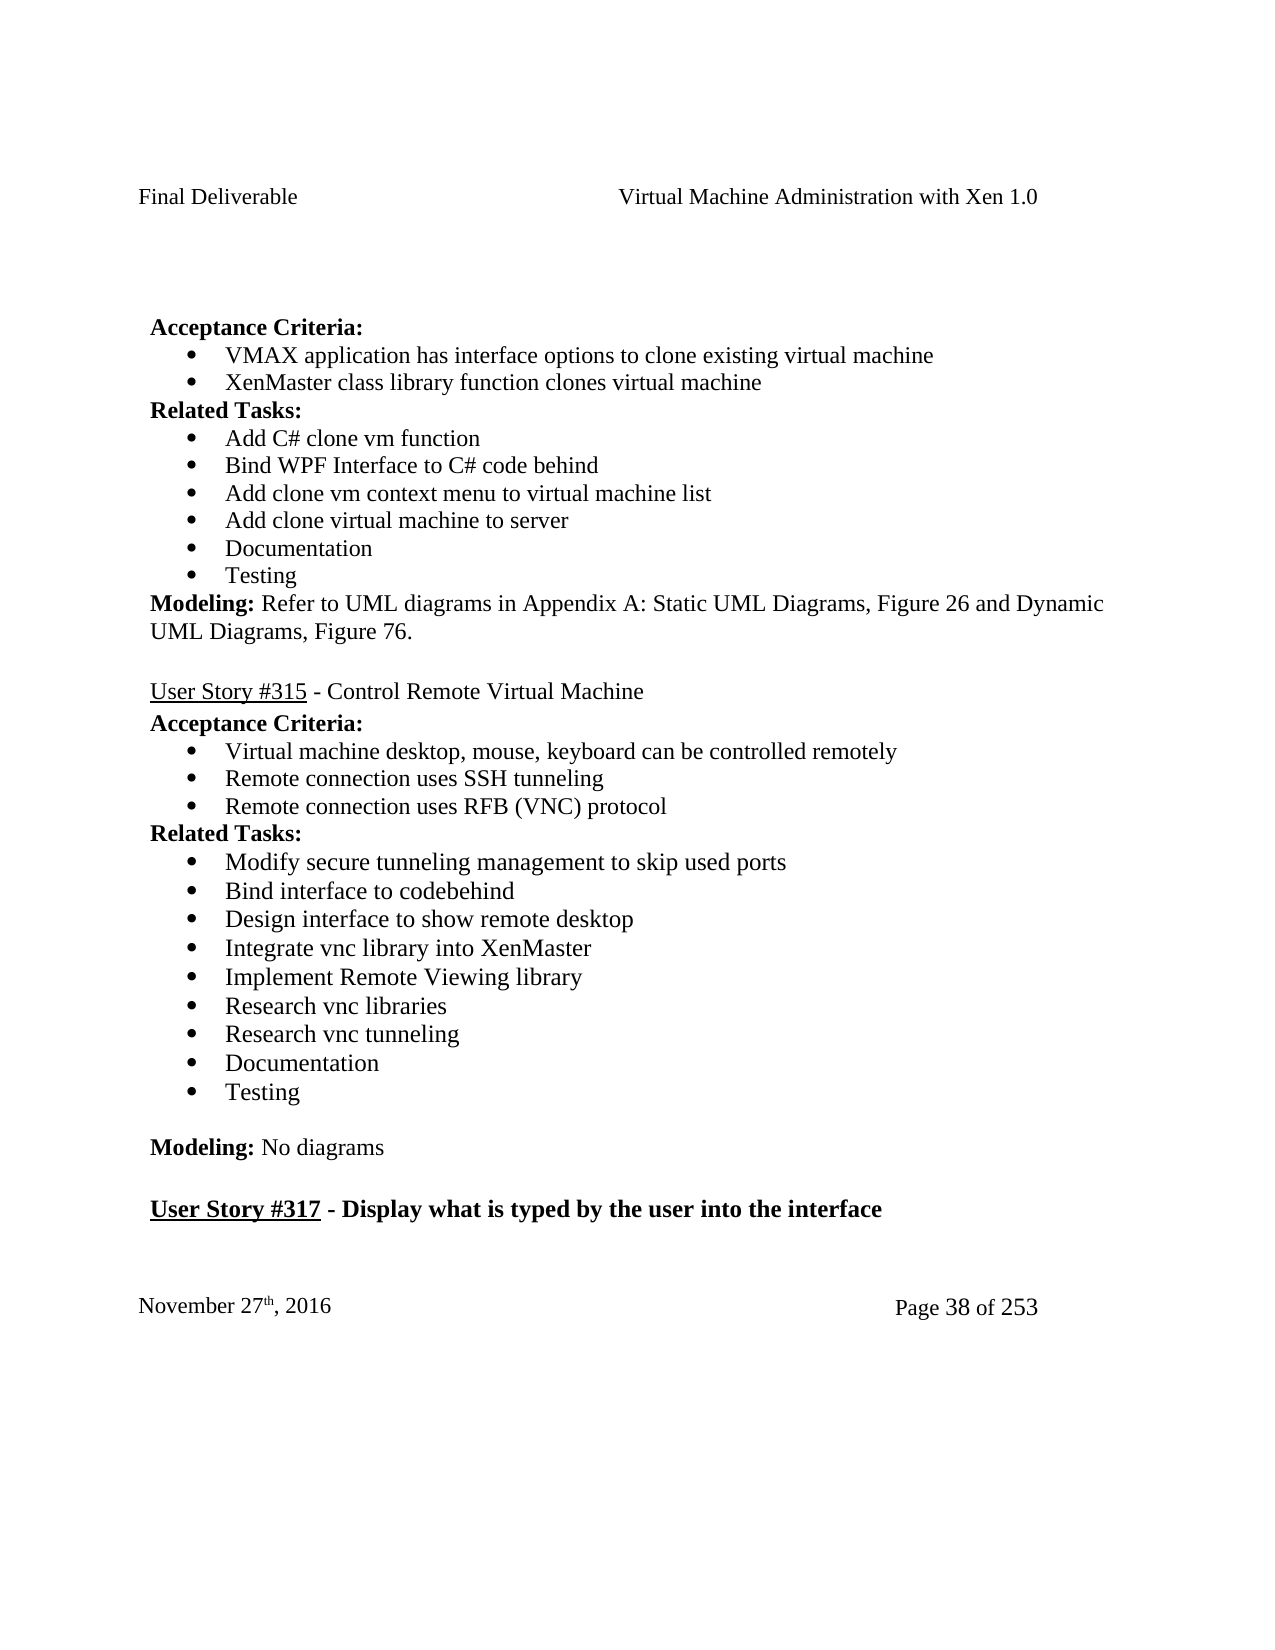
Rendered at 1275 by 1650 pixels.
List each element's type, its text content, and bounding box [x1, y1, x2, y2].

list Testing [187, 1077, 1125, 1106]
text Related Tasks: [150, 396, 1125, 423]
text Related Tasks: [150, 819, 1125, 847]
list Bind interface to codebehind [187, 876, 1125, 904]
list Testing [187, 562, 1125, 589]
text Acceptance Criteria: [150, 313, 1125, 341]
list Add clone virtual machine to server [187, 506, 1125, 534]
list Integrate vnc library into XenMaster [187, 933, 1125, 962]
list XenMaster class library function clones virtual machine [187, 368, 1125, 396]
list Modify secure tunneling management to skip used ports [187, 847, 1125, 876]
list Documentation [187, 534, 1125, 562]
list Research vnc tunneling [187, 1019, 1125, 1048]
list Design interface to show remote desktop [187, 904, 1125, 933]
text Modeling: No diagrams [150, 1133, 1125, 1161]
list Documentation [187, 1048, 1125, 1077]
text User Story #315 - Control Remote Virtual Machine [150, 677, 1125, 705]
text User Story #317 - Display what is typed by the user into the interface [150, 1194, 1125, 1223]
list Research vnc libraries [187, 991, 1125, 1019]
list Remote connection uses RFB (VNC) protocol [187, 792, 1125, 819]
text Modeling: Refer to UML diagrams in Appendix A: Static UML Diagrams, Figure 26 and Dynamic UML Diagrams, Figure 76. [150, 589, 1125, 644]
list VMAX application has interface options to clone existing virtual machine [187, 341, 1125, 368]
text Acceptance Criteria: [150, 709, 1125, 737]
list Virtual machine desktop, mouse, keyboard can be controlled remotely [187, 737, 1125, 764]
list Add clone vm context menu to virtual machine list [187, 479, 1125, 506]
list Remote connection uses SSH tunneling [187, 764, 1125, 792]
list Bind WPF Interface to C# code behind [187, 451, 1125, 479]
list Implement Remote Viewing library [187, 962, 1125, 991]
list Add C# clone vm function [187, 423, 1125, 451]
